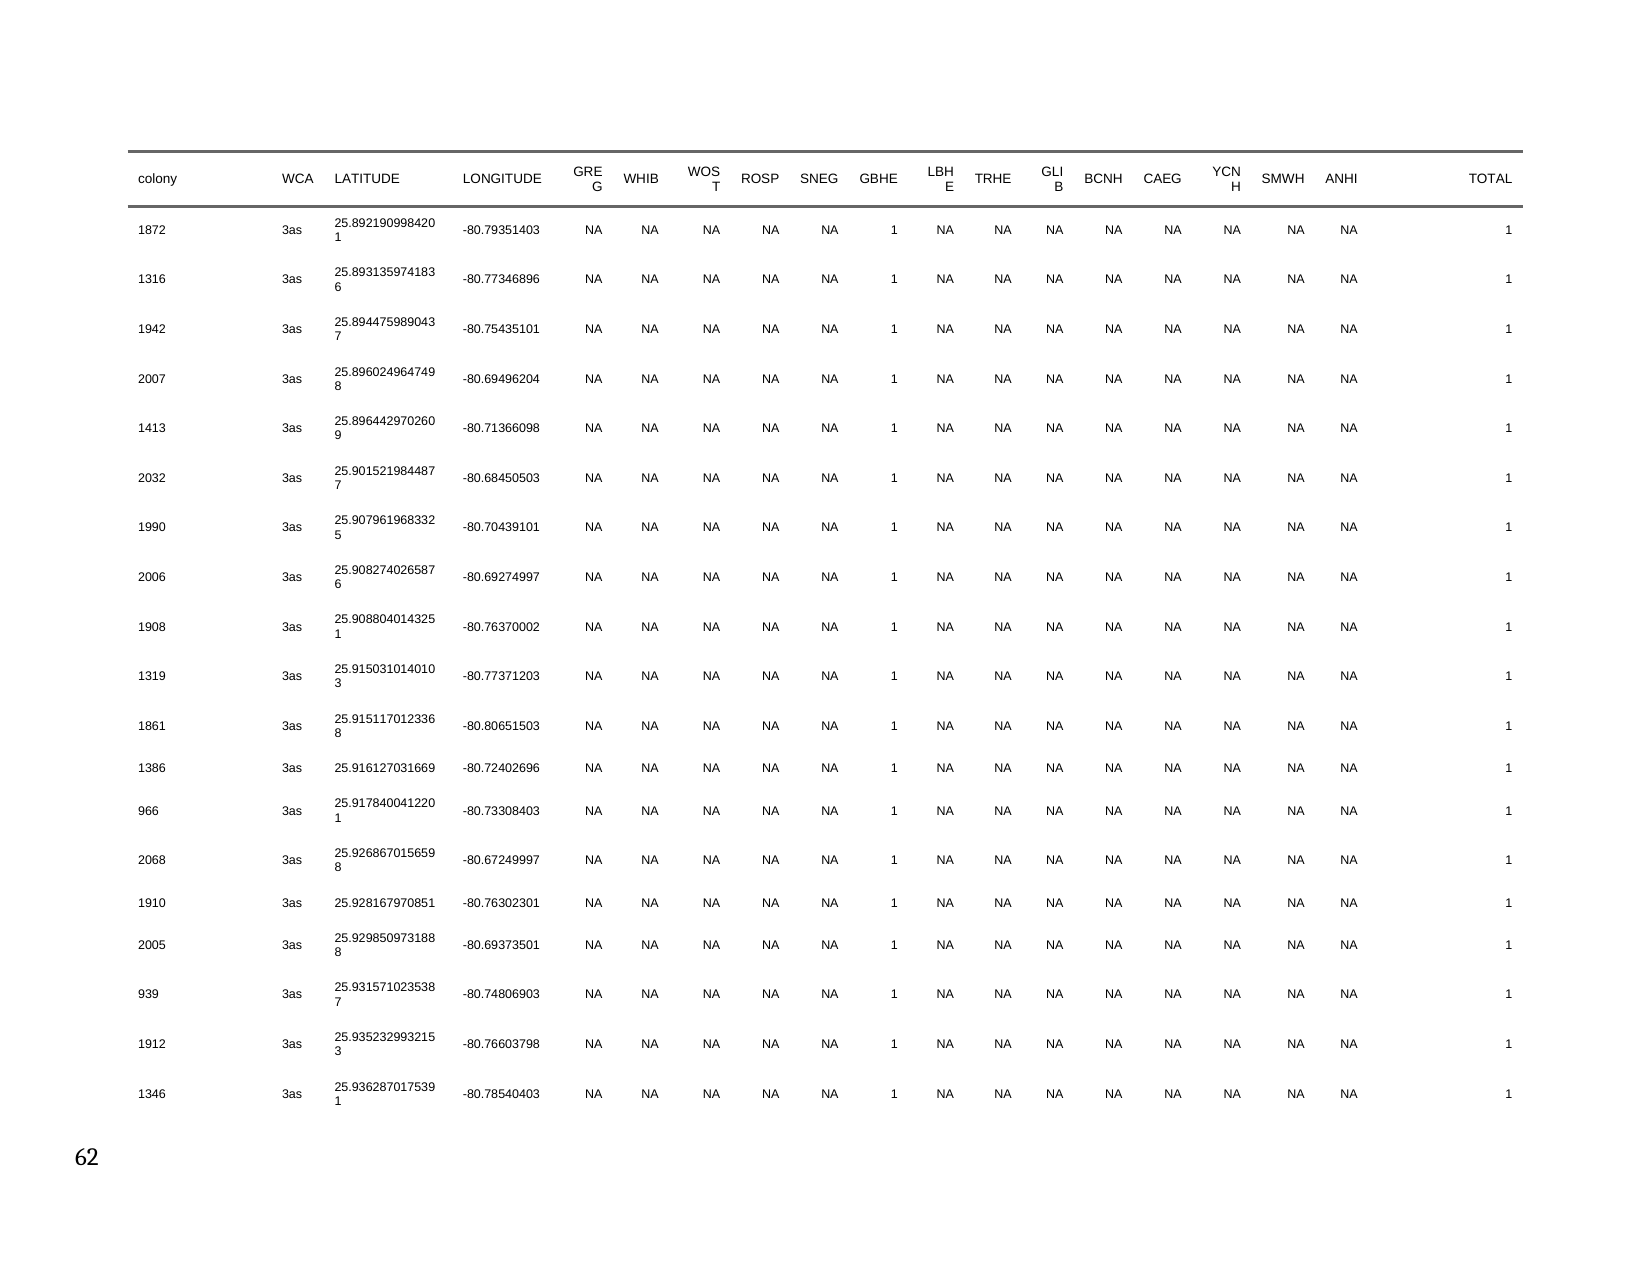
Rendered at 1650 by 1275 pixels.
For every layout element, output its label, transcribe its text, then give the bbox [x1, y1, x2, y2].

table_header ROSP [730, 153, 789, 205]
table_header YCNH [1192, 153, 1251, 205]
table_header LBHE [908, 153, 964, 205]
table_header SMWH [1251, 153, 1315, 205]
table_header TRHE [964, 153, 1022, 205]
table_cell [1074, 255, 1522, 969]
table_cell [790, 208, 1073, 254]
table_header TOTAL [1368, 153, 1522, 205]
table_header WHIB [613, 153, 669, 205]
table_header ANHI [1315, 153, 1368, 205]
table_header LATITUDE [324, 153, 452, 205]
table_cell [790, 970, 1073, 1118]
table_header WOST [669, 153, 730, 205]
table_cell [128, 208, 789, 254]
table_header CAEG [1133, 153, 1192, 205]
table_header GBHE [849, 153, 908, 205]
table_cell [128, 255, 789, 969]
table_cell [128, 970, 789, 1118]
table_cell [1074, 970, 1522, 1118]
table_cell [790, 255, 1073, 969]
table_header GREG [552, 153, 613, 205]
table_header LONGITUDE [452, 153, 552, 205]
table_header colony [128, 153, 271, 205]
table_header GLIB [1022, 153, 1073, 205]
table_header SNEG [790, 153, 849, 205]
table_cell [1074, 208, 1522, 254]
table_header WCA [271, 153, 324, 205]
table_header BCNH [1074, 153, 1133, 205]
